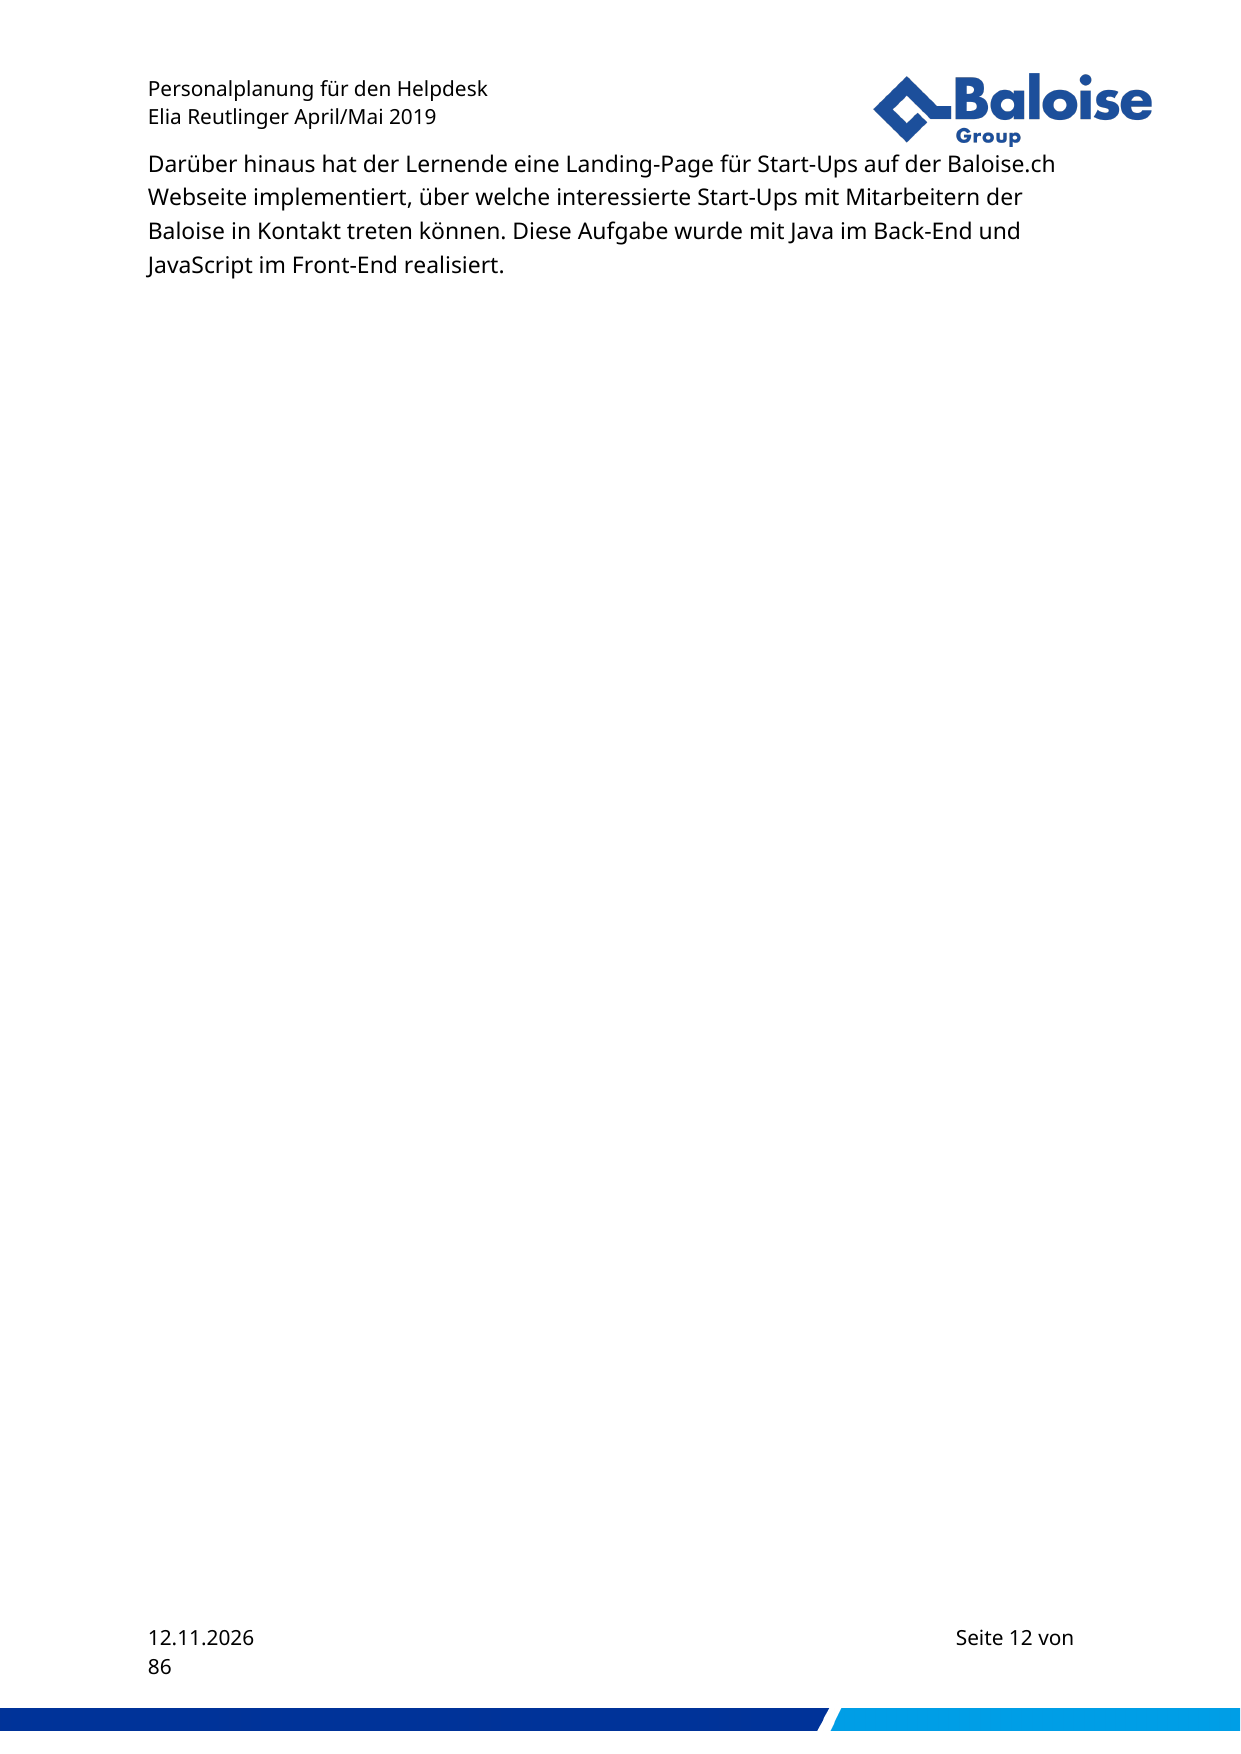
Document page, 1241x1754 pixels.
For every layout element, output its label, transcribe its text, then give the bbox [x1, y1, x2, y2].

picture [0, 1708, 1241, 1733]
text Darüber hinaus hat der Lernende eine Landing-Page für Start-Ups auf der Baloise.ch Webseite implementiert, über welche interessierte Start-Ups mit Mitarbeitern der Baloise in Kontakt treten können. Diese Aufgabe wurde mit Java im Back-End und JavaScript im Front-End realisiert. [148, 148, 1093, 280]
picture [873, 73, 1152, 147]
